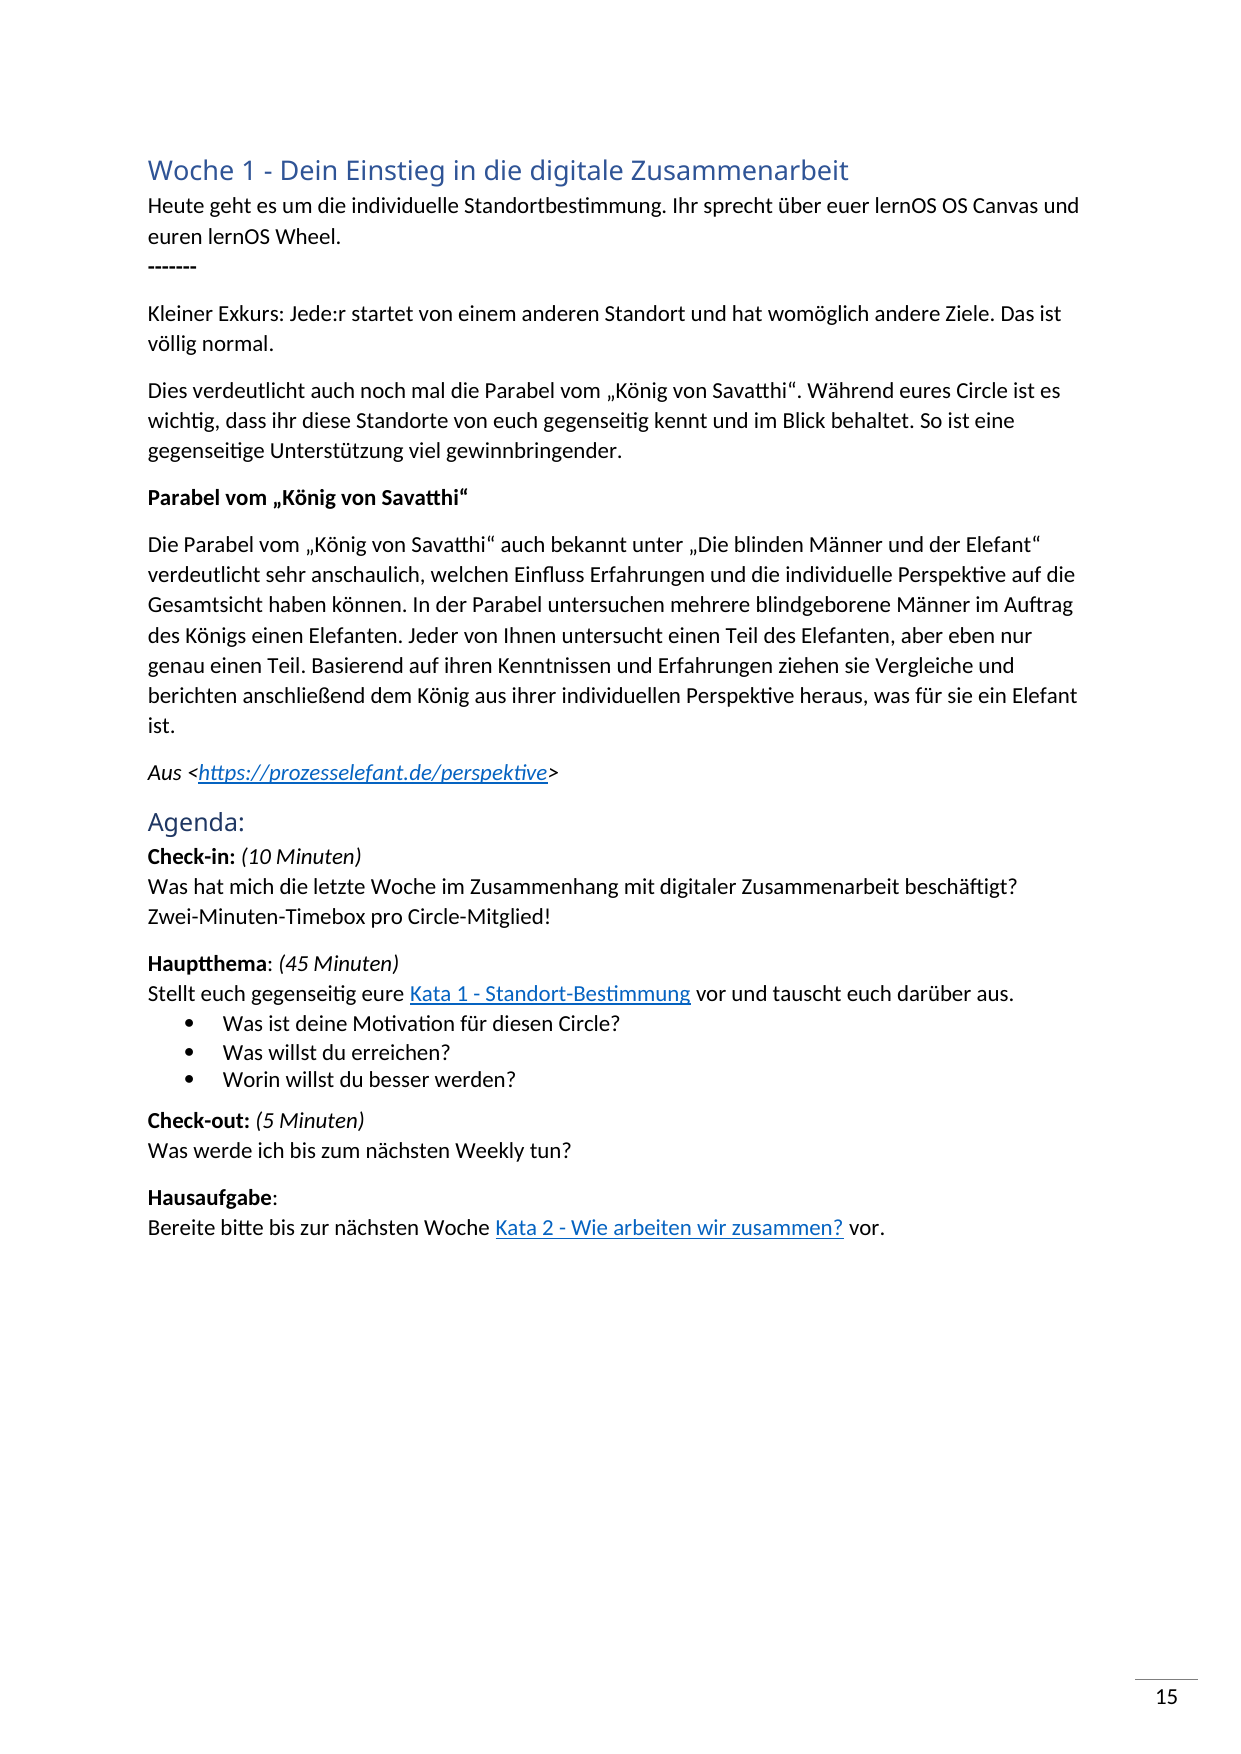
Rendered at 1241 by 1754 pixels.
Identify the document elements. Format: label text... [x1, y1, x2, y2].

text Aus <https://prozesselefant.de/perspektive> [148, 758, 1093, 786]
text Dies verdeutlicht auch noch mal die Parabel vom „König von Savatthi“. Während eures Circle ist es wichtig, dass ihr diese Standorte von euch gegenseitig kennt und im Blick behaltet. So ist eine gegenseitige Unterstützung viel gewinnbringender. [148, 376, 1093, 464]
subtitle Agenda: [148, 805, 1093, 839]
list Worin willst du besser werden? [185, 1066, 1093, 1094]
text Check-out: (5 Minuten) Was werde ich bis zum nächsten Weekly tun? [148, 1106, 1093, 1164]
text Hausaufgabe: Bereite bitte bis zur nächsten Woche Kata 2 - Wie arbeiten wir zusammen? vor. [148, 1183, 1093, 1241]
subtitle Woche 1 - Dein Einstieg in die digitale Zusammenarbeit [148, 152, 1093, 189]
text Check-in: (10 Minuten) Was hat mich die letzte Woche im Zusammenhang mit digitaler Zusammenarbeit beschäftigt? Zwei-Minuten-Timebox pro Circle-Mitglied! [148, 842, 1093, 930]
list Was willst du erreichen? [185, 1038, 1093, 1066]
text Kleiner Exkurs: Jede:r startet von einem anderen Standort und hat womöglich andere Ziele. Das ist völlig normal. [148, 299, 1093, 357]
text Parabel vom „König von Savatthi“ [148, 483, 1093, 511]
text Hauptthema: (45 Minuten) Stellt euch gegenseitig eure Kata 1 - Standort-Bestimmung vor und tauscht euch darüber aus. [148, 949, 1093, 1007]
list Was ist deine Motivation für diesen Circle? [185, 1009, 1093, 1038]
text Die Parabel vom „König von Savatthi“ auch bekannt unter „Die blinden Männer und der Elefant“ verdeutlicht sehr anschaulich, welchen Einfluss Erfahrungen und die individuelle Perspektive auf die Gesamtsicht haben können. In der Parabel untersuchen mehrere blindgeborene Männer im Auftrag des Königs einen Elefanten. Jeder von Ihnen untersucht einen Teil des Elefanten, aber eben nur genau einen Teil. Basierend auf ihren Kenntnissen und Erfahrungen ziehen sie Vergleiche und berichten anschließend dem König aus ihrer individuellen Perspektive heraus, was für sie ein Elefant ist. [148, 530, 1093, 739]
text Heute geht es um die individuelle Standortbestimmung. Ihr sprecht über euer lernOS OS Canvas und euren lernOS Wheel. ------- [148, 192, 1093, 280]
